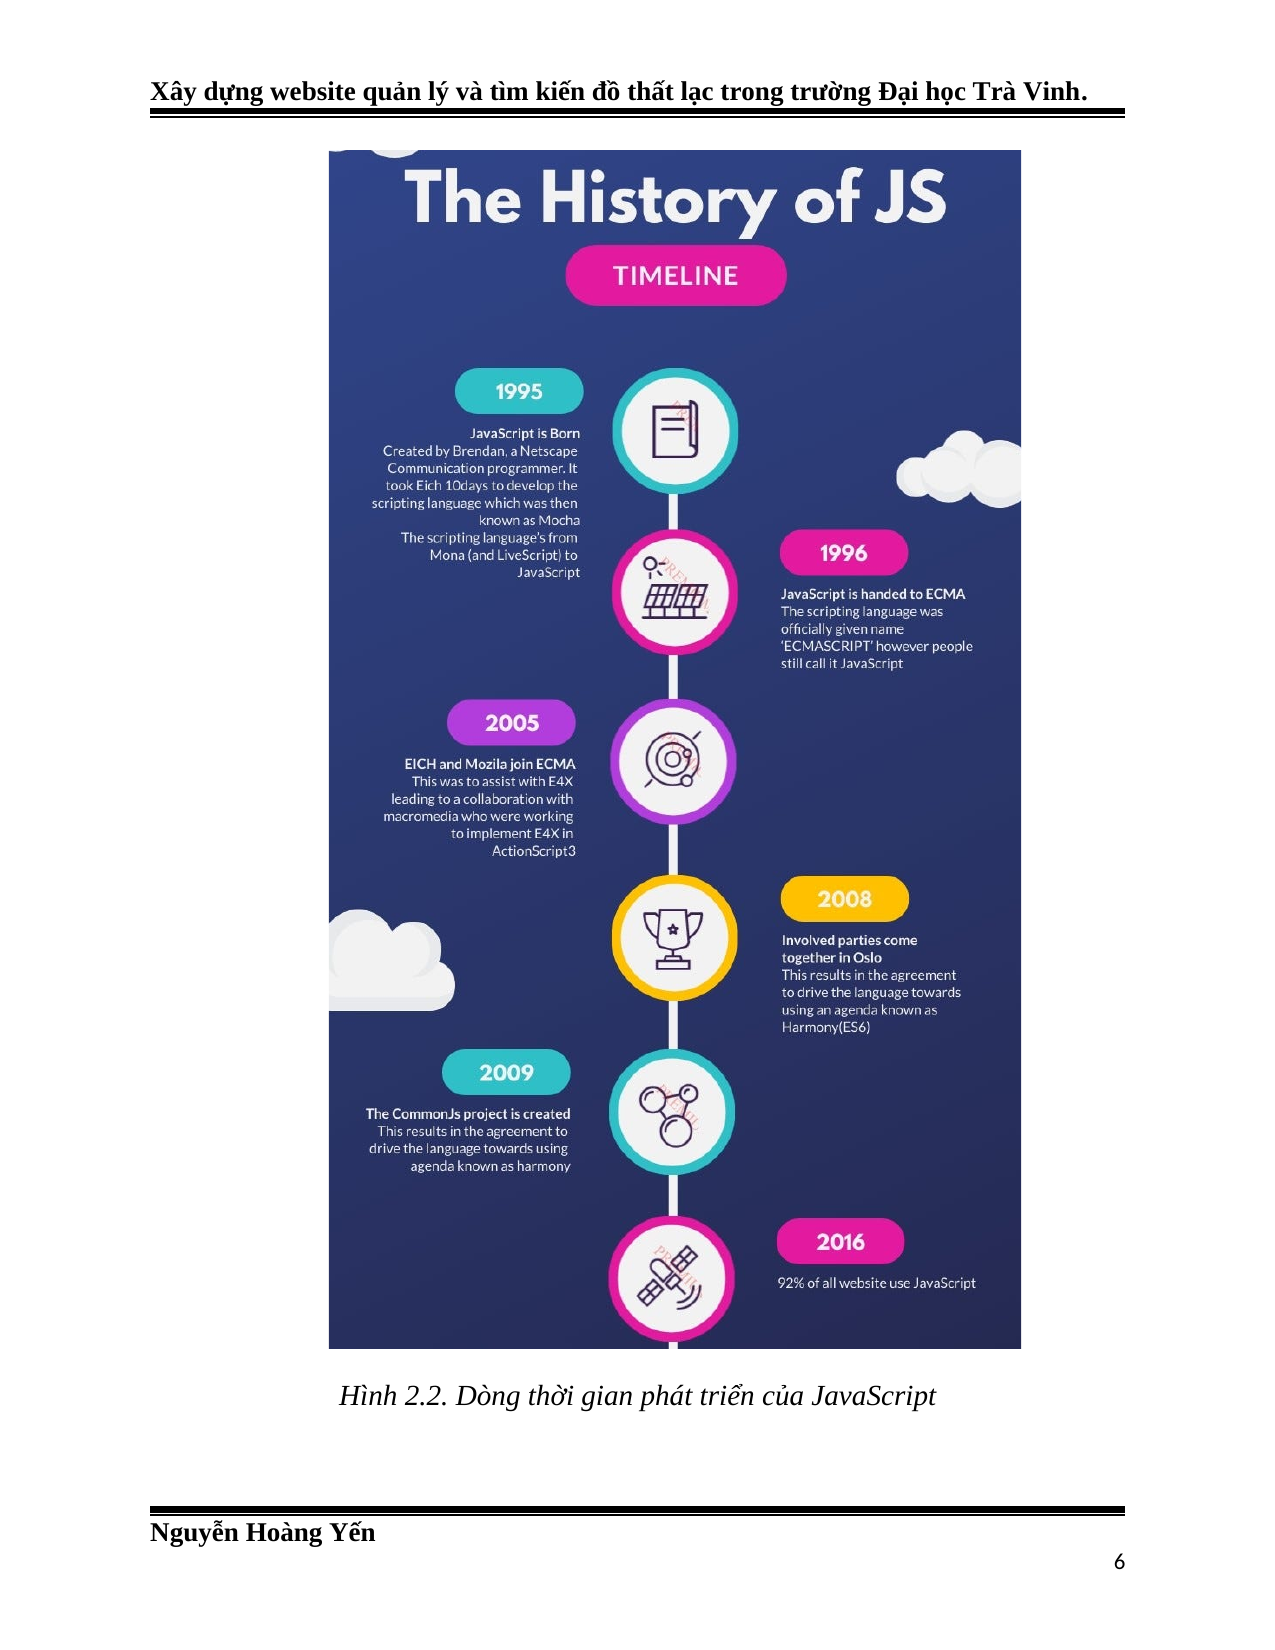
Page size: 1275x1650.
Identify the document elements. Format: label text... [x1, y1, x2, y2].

text Hình 2.2. Dòng thời gian phát triển của JavaScript [150, 1378, 1125, 1412]
picture [328, 150, 1022, 1349]
